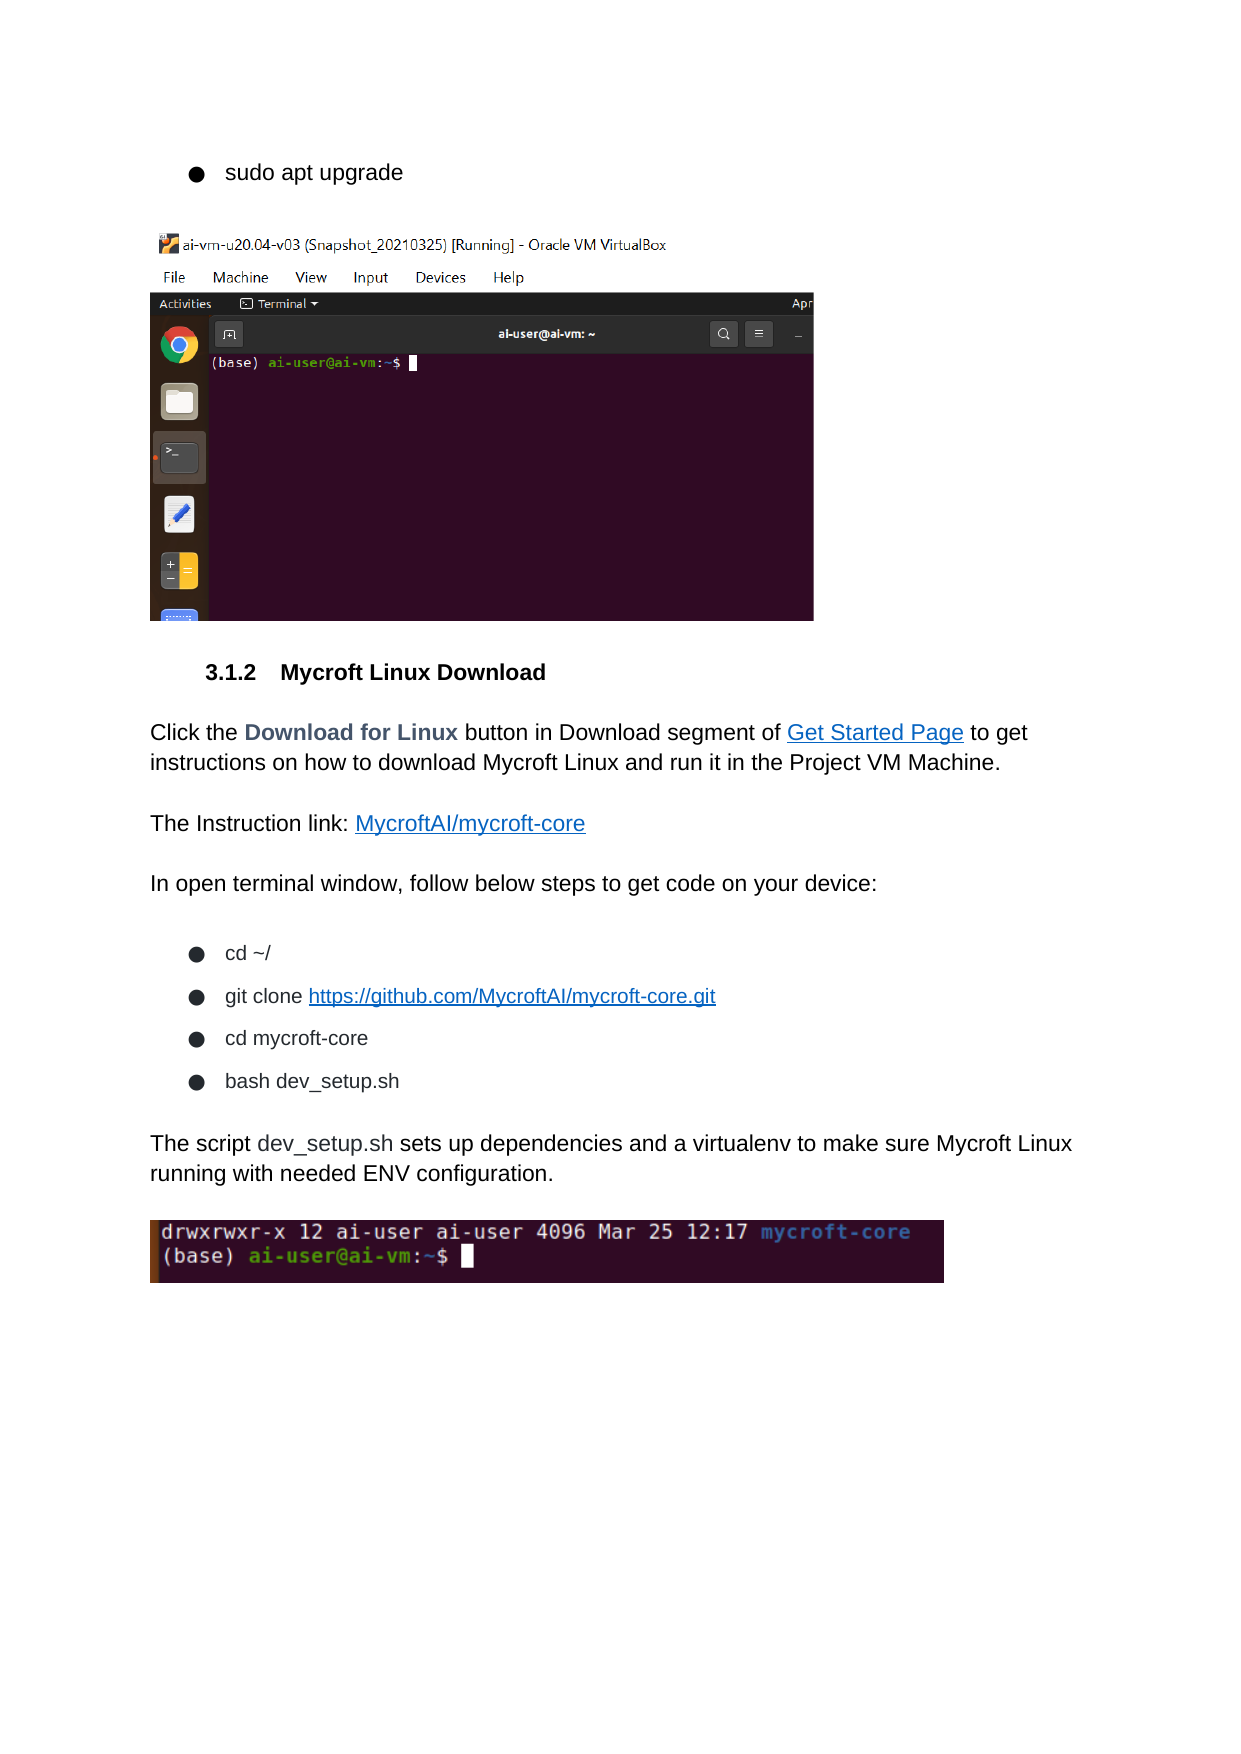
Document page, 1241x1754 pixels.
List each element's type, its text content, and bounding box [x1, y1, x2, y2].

text Click the Download for Linux button in Download segment of Get Started Page to get instructions on how to download Mycroft Linux and run it in the Project VM Machine. [150, 719, 1090, 776]
subtitle Mycroft Linux Download [205, 659, 1090, 685]
list cd ~/ [187, 929, 1090, 972]
list bash dev_setup.sh [187, 1058, 1090, 1100]
list cd mycroft-core [187, 1015, 1090, 1058]
text The Instruction link: MycroftAI/mycroft-core [150, 810, 1090, 836]
text In open terminal window, follow below steps to get code on your device: [150, 870, 1090, 896]
text The script dev_setup.sh sets up dependencies and a virtualenv to make sure Mycroft Linux running with needed ENV configuration. [150, 1129, 1090, 1186]
picture [150, 1220, 944, 1283]
list git clone https://github.com/MycroftAI/mycroft-core.git [187, 972, 1090, 1015]
list sudo apt upgrade [187, 150, 1090, 193]
picture [150, 229, 814, 621]
